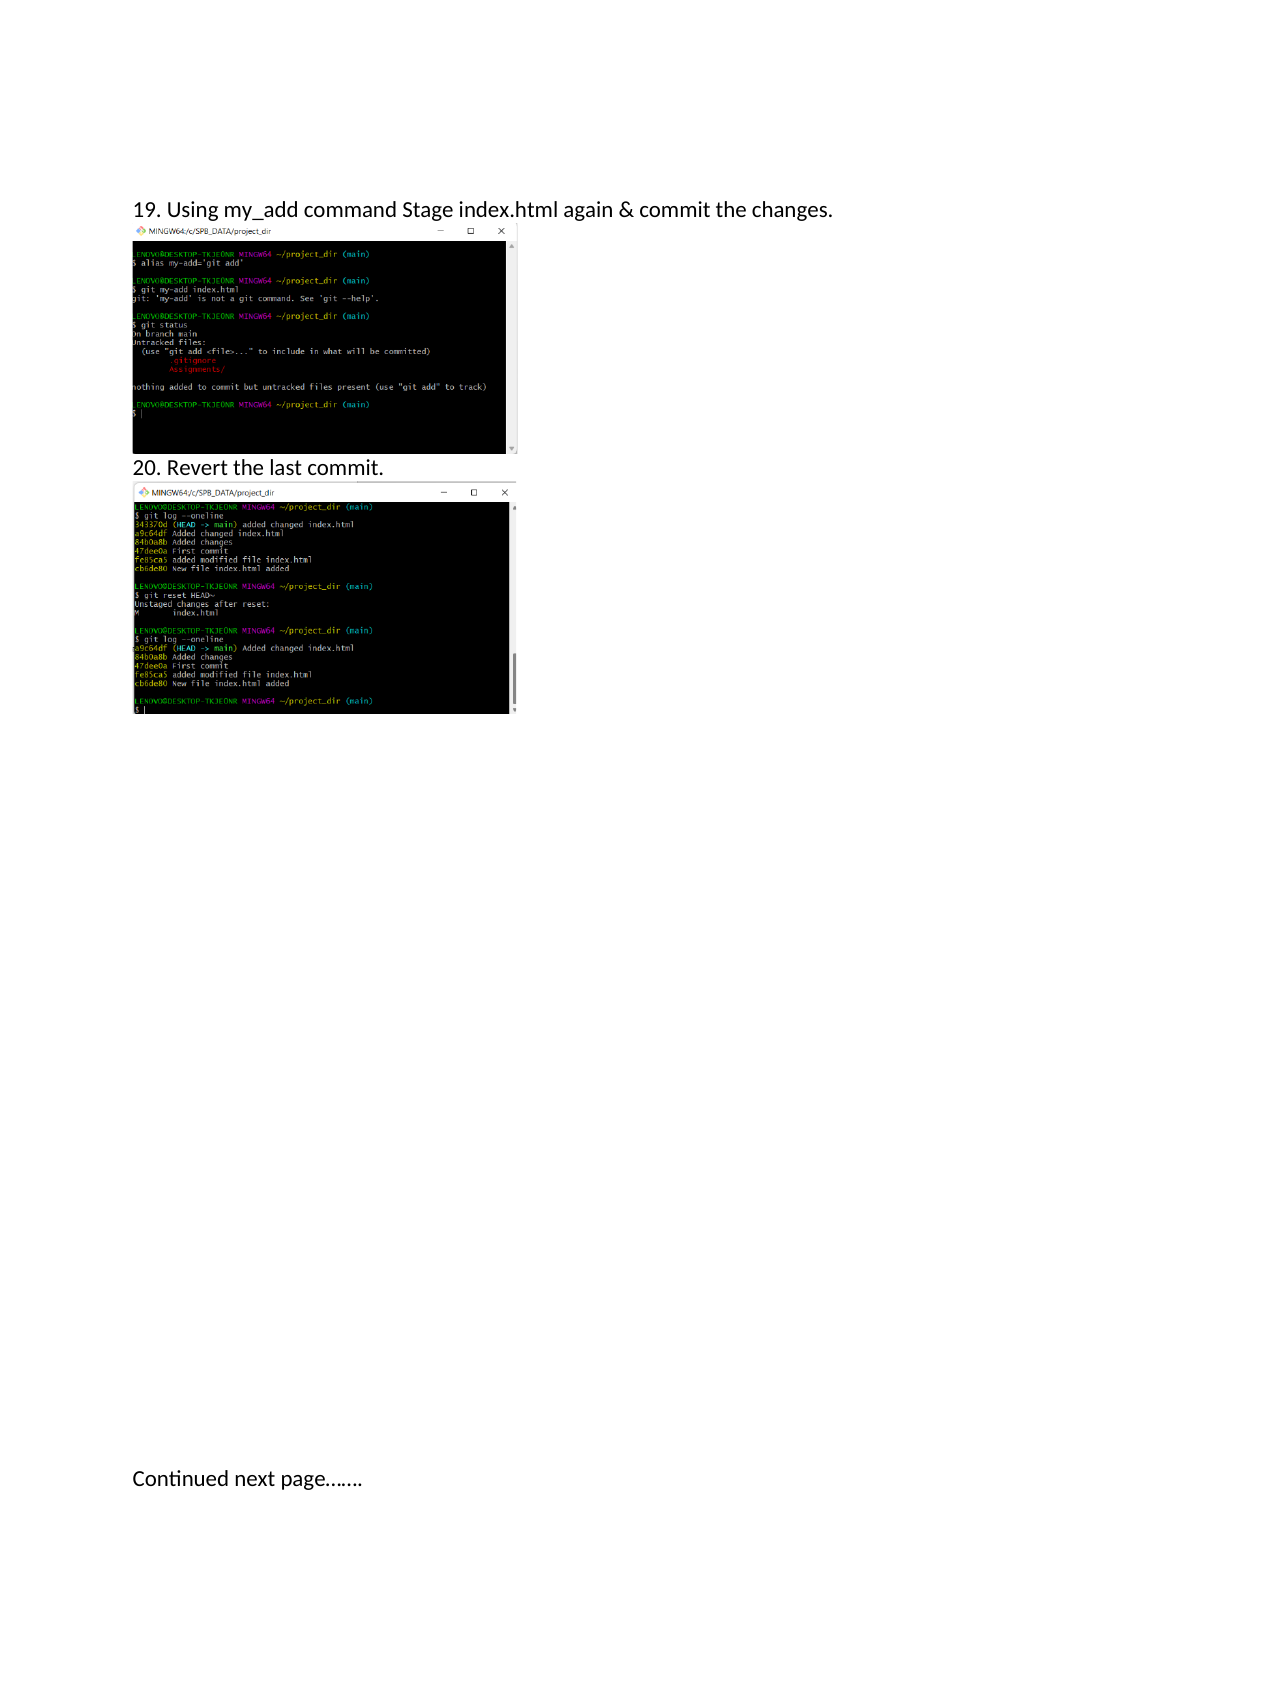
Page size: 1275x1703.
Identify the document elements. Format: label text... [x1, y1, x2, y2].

picture [132, 223, 518, 454]
picture [132, 481, 517, 714]
text Continued next page……. [132, 1464, 1129, 1492]
text 20. Revert the last commit. [132, 453, 1129, 482]
